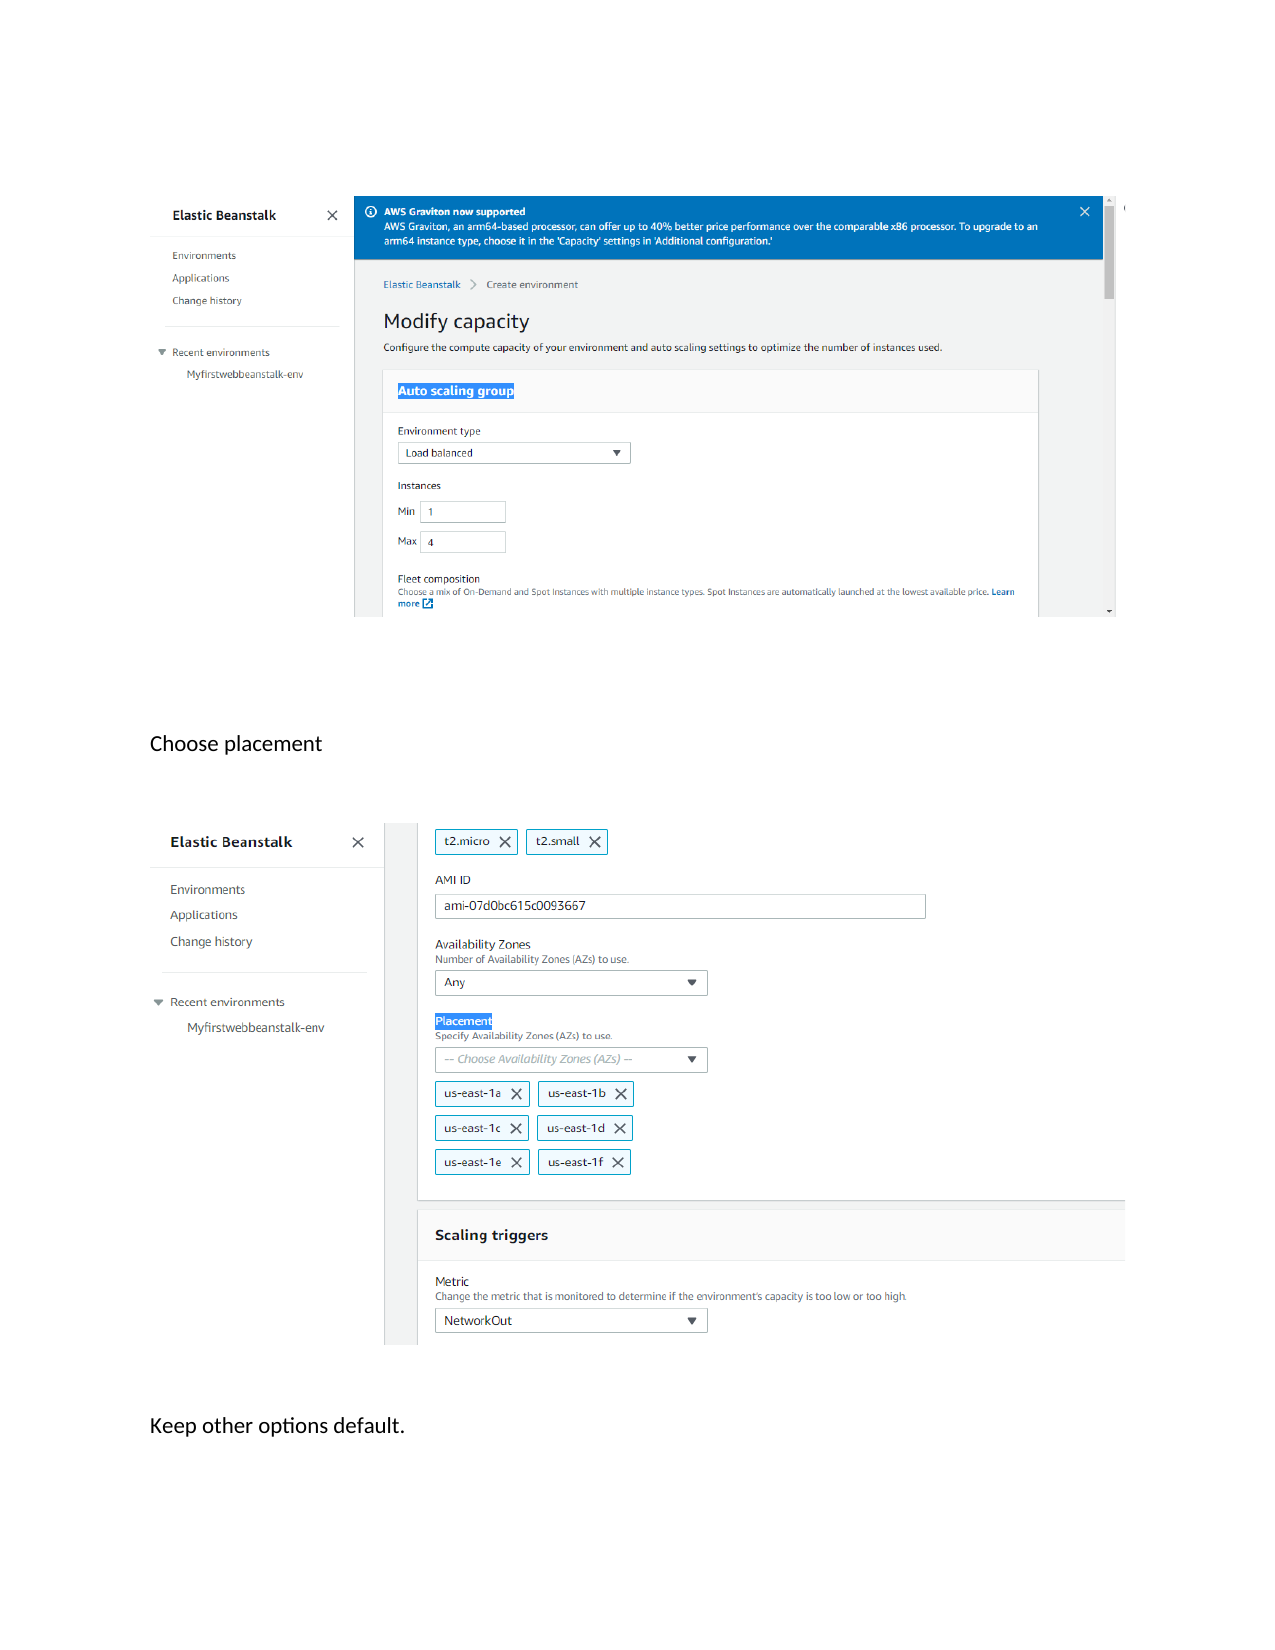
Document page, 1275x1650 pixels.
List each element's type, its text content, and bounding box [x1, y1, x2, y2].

picture [150, 196, 1125, 617]
text Keep other options default. [150, 1411, 1125, 1439]
picture [150, 823, 1125, 1345]
text Choose placement [150, 729, 1125, 757]
